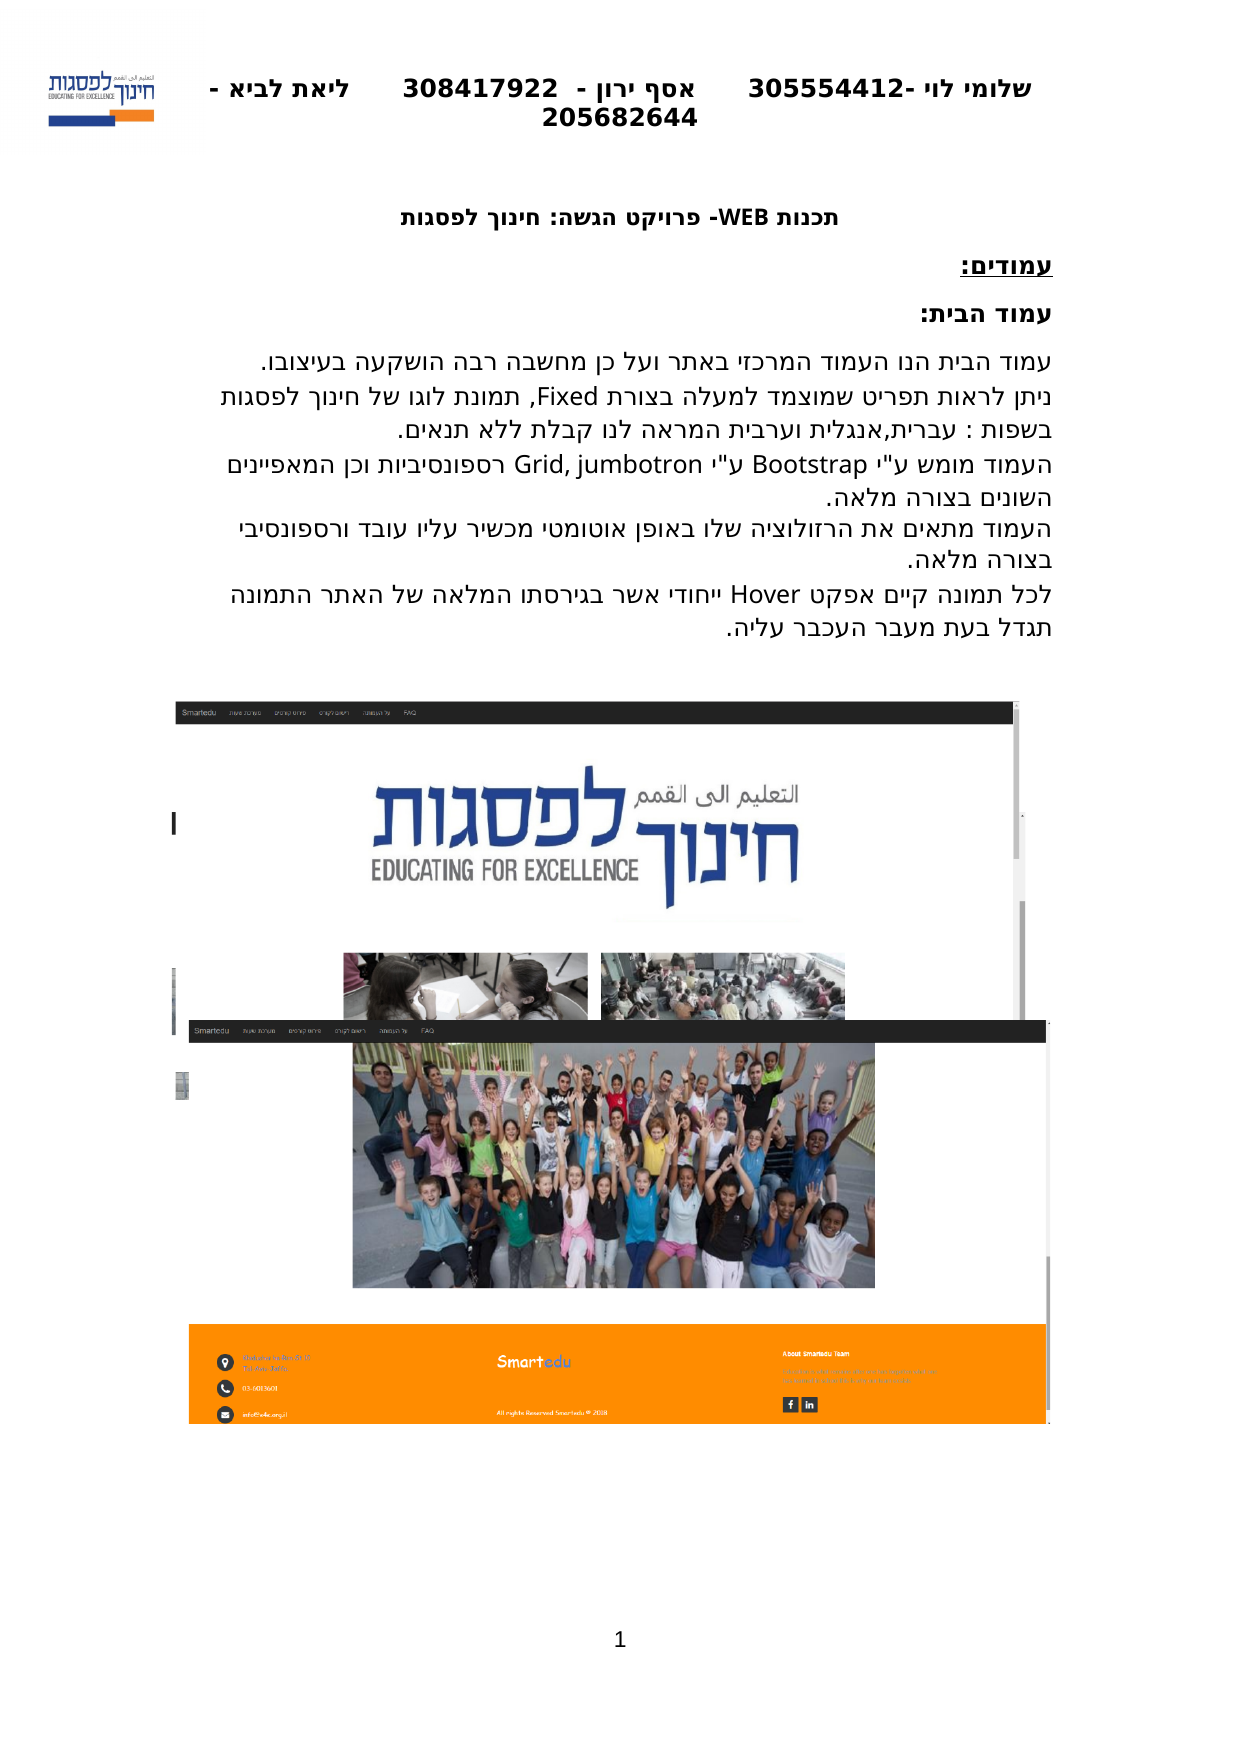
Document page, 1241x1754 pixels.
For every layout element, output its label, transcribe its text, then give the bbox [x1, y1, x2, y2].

text העמוד מתאים את הרזולוציה שלו באופן אוטומטי מכשיר עליו עובד ורספונסיבי בצורה מלאה. [187, 514, 1053, 575]
text עמוד הבית: [187, 299, 1053, 328]
text תכנות WEB- פרויקט הגשה: חינוך לפסגות [187, 200, 1053, 232]
text עמודים: [187, 251, 1053, 280]
picture [0, 9, 207, 155]
picture [171, 701, 1050, 1428]
text העמוד מומש ע"י Bootstrap ע"י Grid, jumbotron רספונסיביות וכן המאפיינים השונים בצורה מלאה. [187, 446, 1053, 512]
text לכל תמונה קיים אפקט Hover ייחודי אשר בגירסתו המלאה של האתר התמונה תגדל בעת מעבר העכבר עליה. [187, 577, 1053, 643]
text עמוד הבית הנו העמוד המרכזי באתר ועל כן מחשבה רבה הושקעה בעיצובו. [187, 347, 1053, 376]
text ניתן לראות תפריט שמוצמד למעלה בצורת Fixed, תמונת לוגו של חינוך לפסגות בשפות : עברית,אנגלית וערבית המראה לנו קבלת ללא תנאים. [187, 378, 1053, 444]
